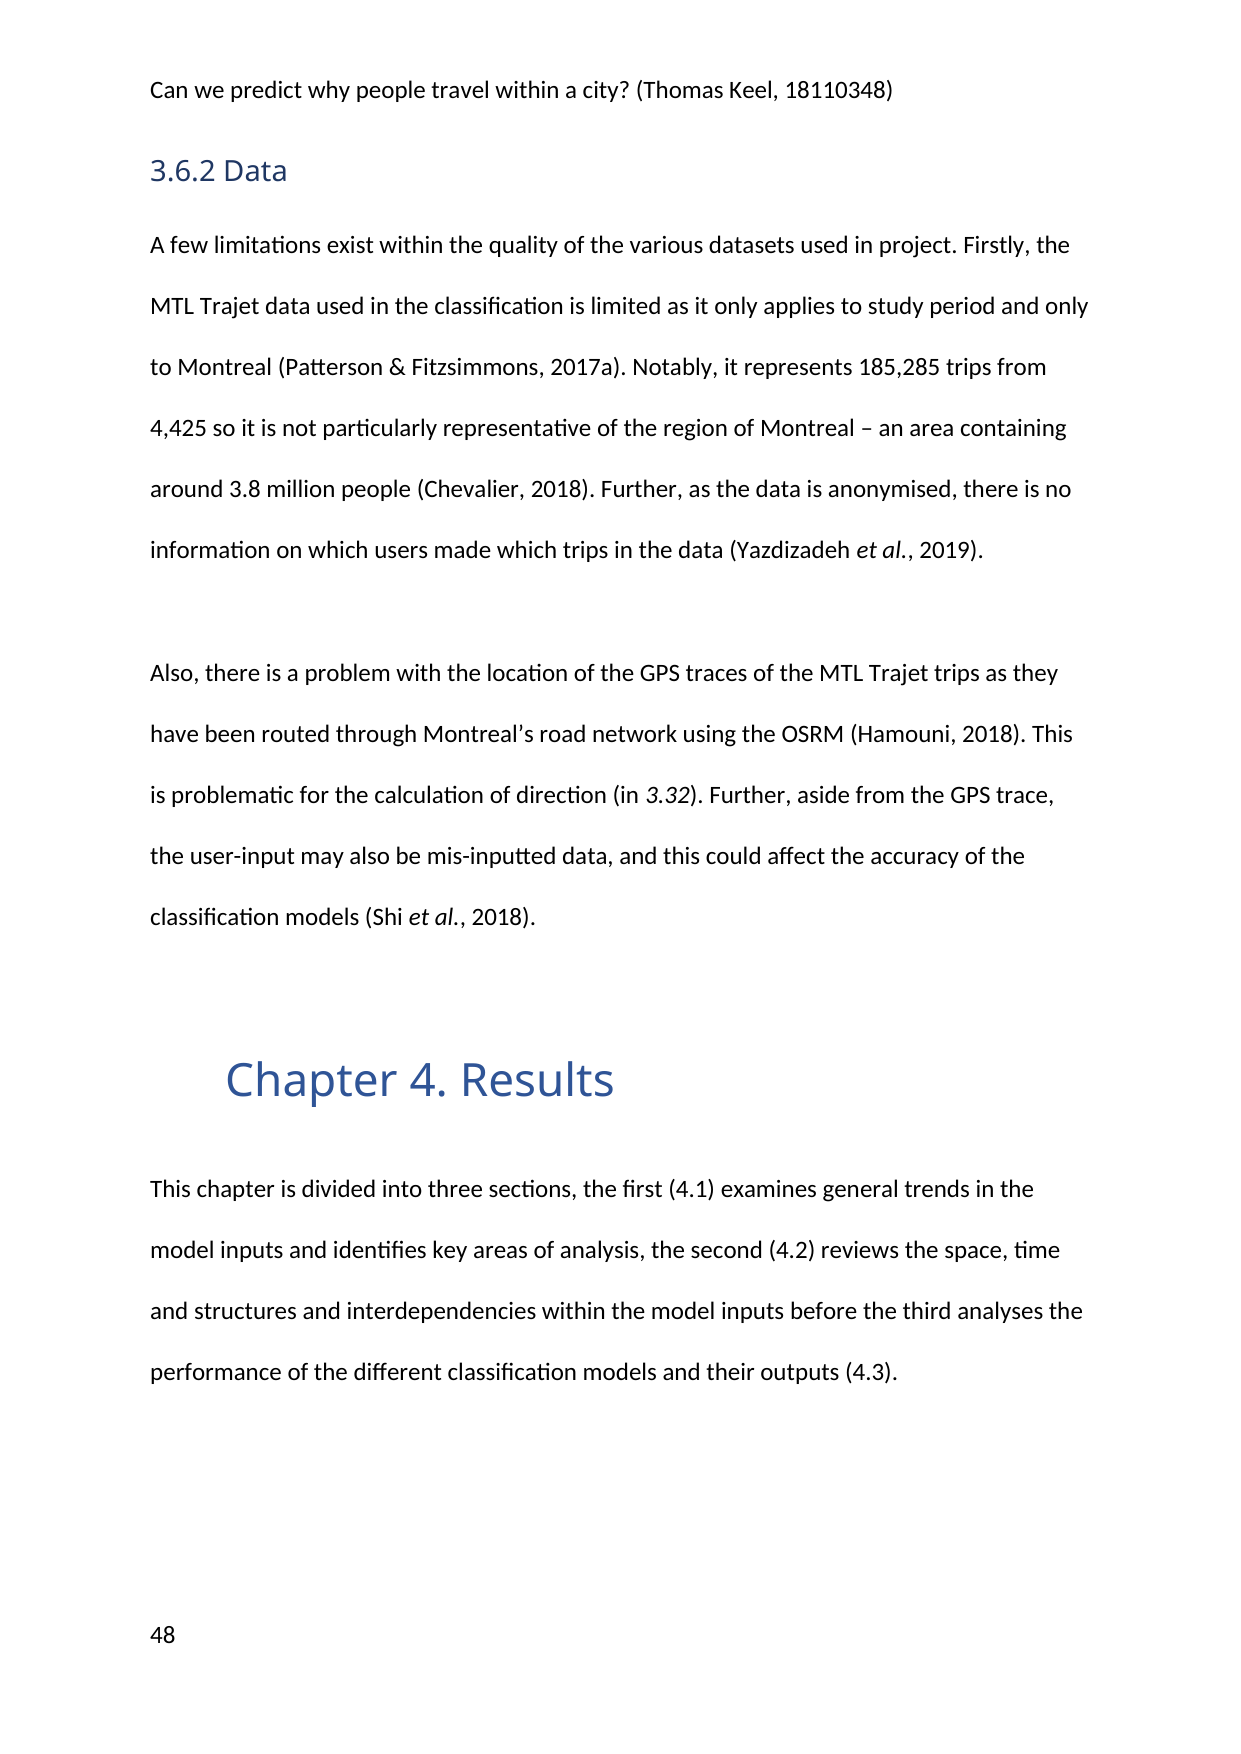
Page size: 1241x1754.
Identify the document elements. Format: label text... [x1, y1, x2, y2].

subtitle 3.6.2 Data [150, 150, 1090, 190]
text Also, there is a problem with the location of the GPS traces of the MTL Trajet trips as they have been routed through Montreal’s road network using the OSRM (Hamouni, 2018). This is problematic for the calculation of direction (in 3.32). Further, aside from the GPS trace, the user-input may also be mis-inputted data, and this could affect the accuracy of the classification models (Shi et al., 2018). [150, 657, 1090, 931]
subtitle Chapter 4. Results [150, 1048, 1090, 1110]
text A few limitations exist within the quality of the various datasets used in project. Firstly, the MTL Trajet data used in the classification is limited as it only applies to study period and only to Montreal (Patterson & Fitzsimmons, 2017a). Notably, it represents 185,285 trips from 4,425 so it is not particularly representative of the region of Montreal – an area containing around 3.8 million people (Chevalier, 2018). Further, as the data is anonymised, there is no information on which users made which trips in the data (Yazdizadeh et al., 2019). [150, 229, 1090, 565]
text This chapter is divided into three sections, the first (4.1) examines general trends in the model inputs and identifies key areas of analysis, the second (4.2) reviews the space, time and structures and interdependencies within the model inputs before the third analyses the performance of the different classification models and their outputs (4.3). [150, 1173, 1090, 1386]
